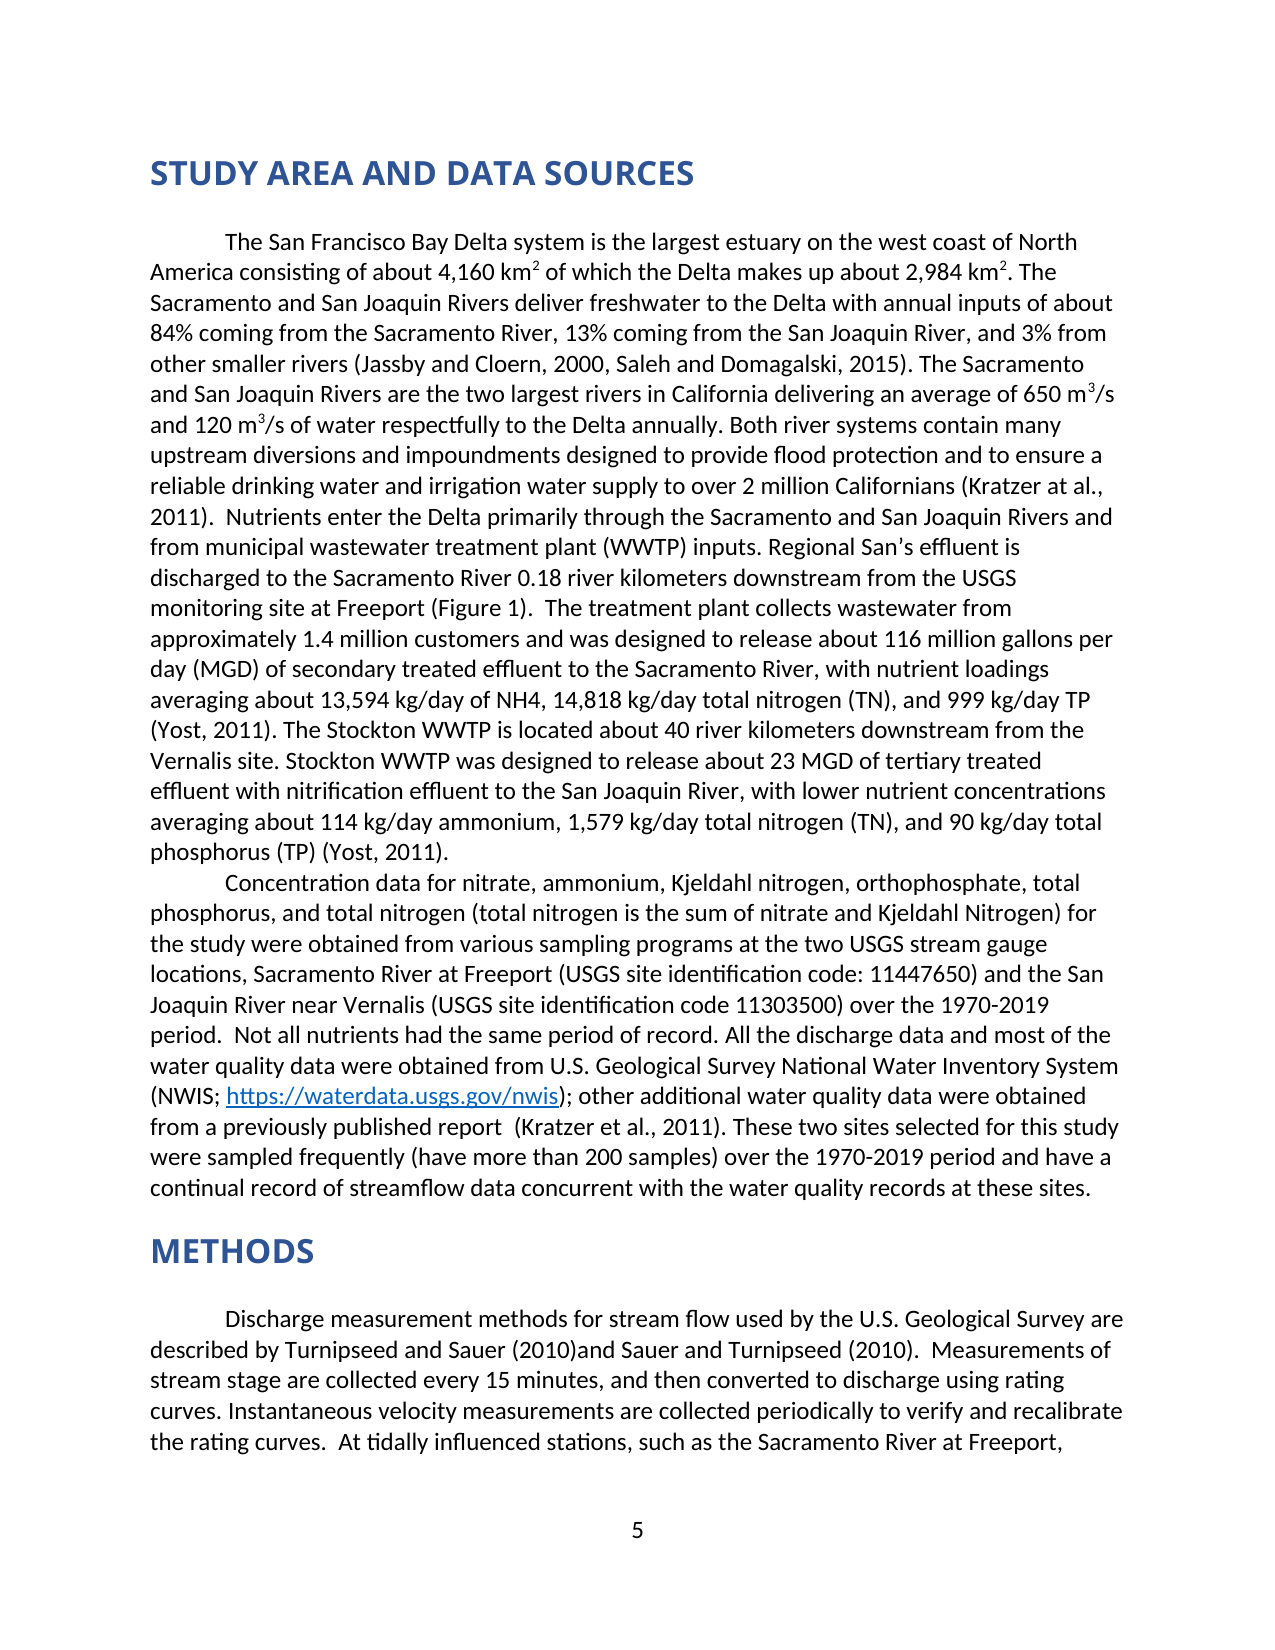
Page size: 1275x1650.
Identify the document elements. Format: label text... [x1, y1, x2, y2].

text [150, 1303, 1125, 1456]
subtitle STUDY AREA AND DATA SOURCES [150, 150, 1125, 195]
text The San Francisco Bay Delta system is the largest estuary on the west coast of North America consisting of about 4,160 km2 of which the Delta makes up about 2,984 km2. The Sacramento and San Joaquin Rivers deliver freshwater to the Delta with annual inputs of about 84% coming from the Sacramento River, 13% coming from the San Joaquin River, and 3% from other smaller rivers (Jassby and Cloern, 2000, Saleh and Domagalski, 2015). The Sacramento and San Joaquin Rivers are the two largest rivers in California delivering an average of 650 m3/s and 120 m3/s of water respectfully to the Delta annually. Both river systems contain many upstream diversions and impoundments designed to provide flood protection and to ensure a reliable drinking water and irrigation water supply to over 2 million Californians (Kratzer at al., 2011). Nutrients enter the Delta primarily through the Sacramento and San Joaquin Rivers and from municipal wastewater treatment plant (WWTP) inputs. Regional San’s effluent is discharged to the Sacramento River 0.18 river kilometers downstream from the USGS monitoring site at Freeport (Figure 1). The treatment plant collects wastewater from approximately 1.4 million customers and was designed to release about 116 million gallons per day (MGD) of secondary treated effluent to the Sacramento River, with nutrient loadings averaging about 13,594 kg/day of NH4, 14,818 kg/day total nitrogen (TN), and 999 kg/day TP (Yost, 2011). The Stockton WWTP is located about 40 river kilometers downstream from the Vernalis site. Stockton WWTP was designed to release about 23 MGD of tertiary treated effluent with nitrification effluent to the San Joaquin River, with lower nutrient concentrations averaging about 114 kg/day ammonium, 1,579 kg/day total nitrogen (TN), and 90 kg/day total phosphorus (TP) (Yost, 2011). [150, 226, 1125, 867]
subtitle METHODS [150, 1228, 1125, 1273]
text Concentration data for nitrate, ammonium, Kjeldahl nitrogen, orthophosphate, total phosphorus, and total nitrogen (total nitrogen is the sum of nitrate and Kjeldahl Nitrogen) for the study were obtained from various sampling programs at the two USGS stream gauge locations, Sacramento River at Freeport (USGS site identification code: 11447650) and the San Joaquin River near Vernalis (USGS site identification code 11303500) over the 1970-2019 period. Not all nutrients had the same period of record. All the discharge data and most of the water quality data were obtained from U.S. Geological Survey National Water Inventory System (NWIS; https://waterdata.usgs.gov/nwis); other additional water quality data were obtained from a previously published report (Kratzer et al., 2011). These two sites selected for this study were sampled frequently (have more than 200 samples) over the 1970-2019 period and have a continual record of streamflow data concurrent with the water quality records at these sites. [150, 867, 1125, 1203]
